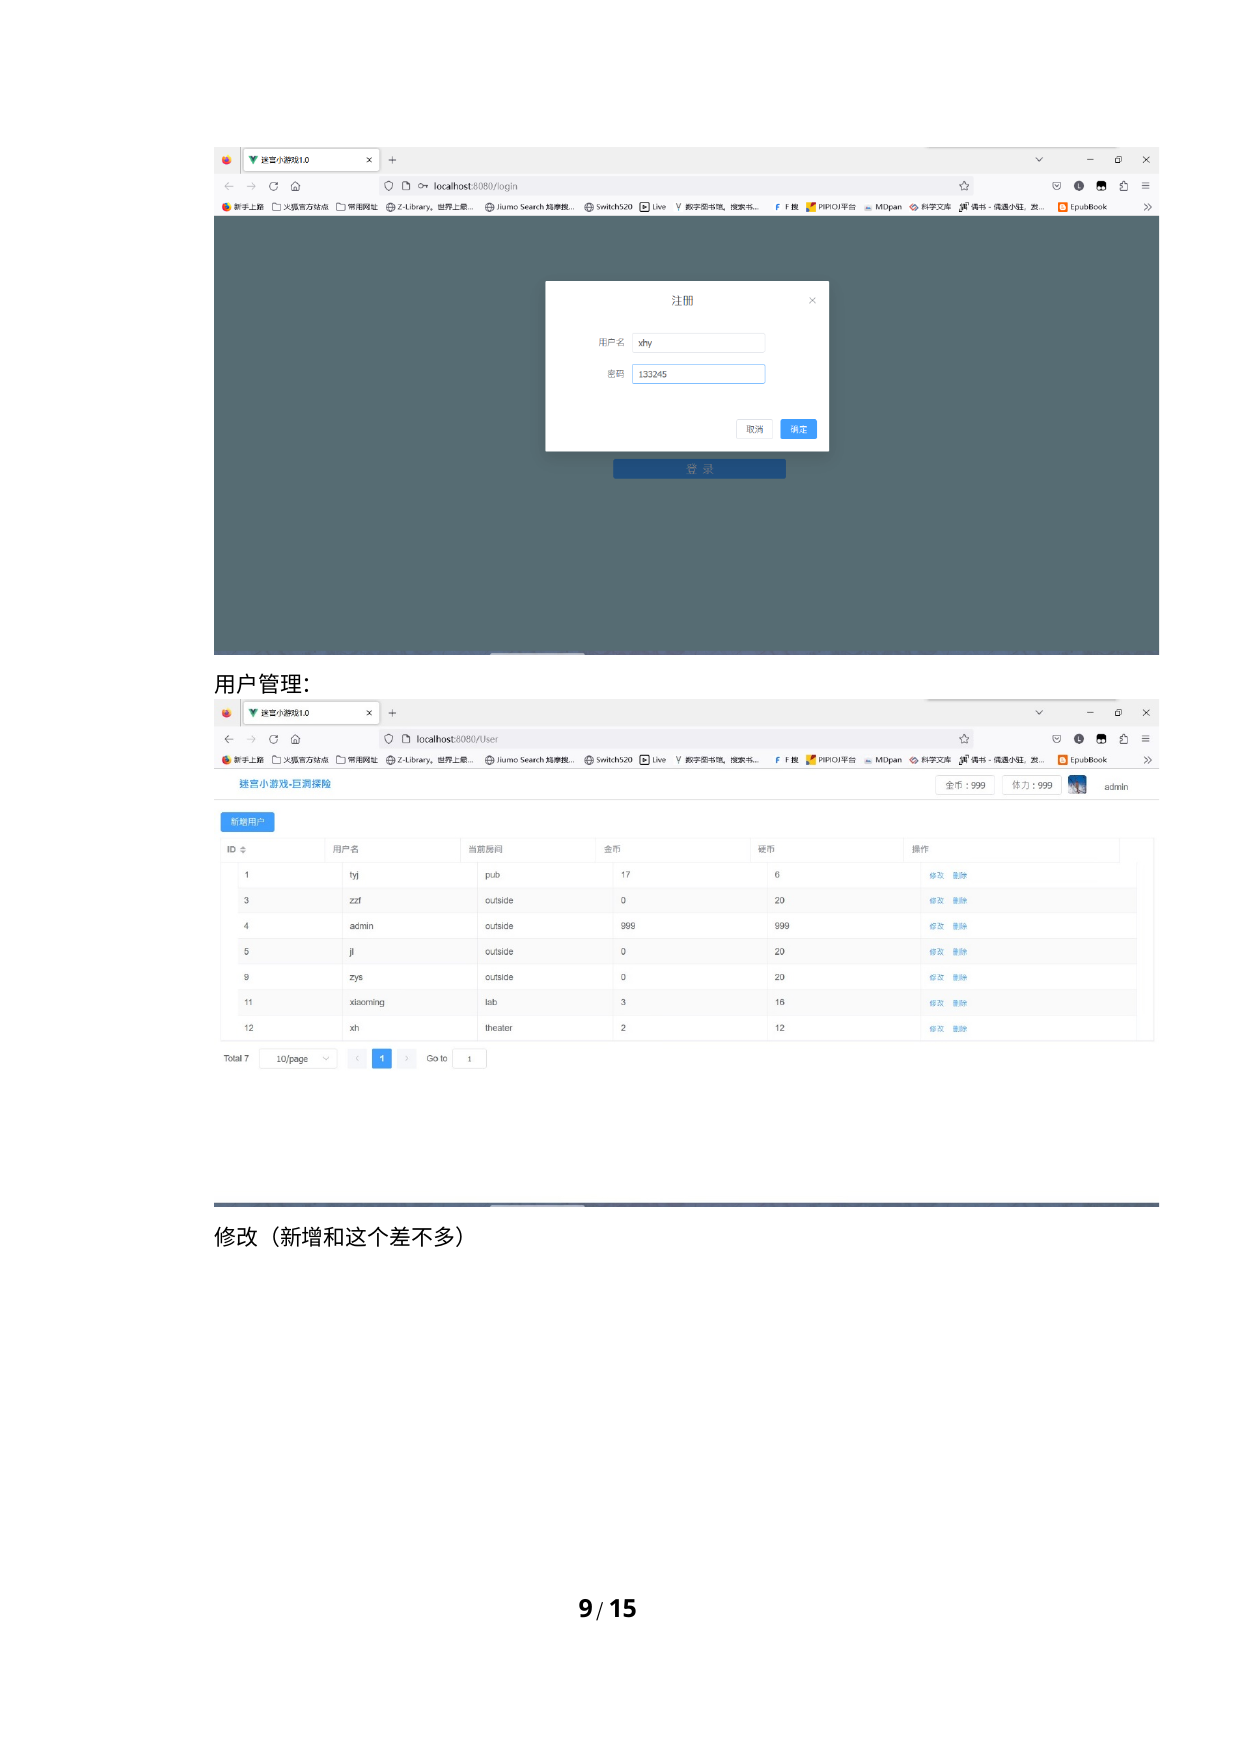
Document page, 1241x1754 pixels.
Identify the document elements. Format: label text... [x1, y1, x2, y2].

list 用户管理： [214, 667, 1078, 699]
picture [214, 699, 1160, 1207]
picture [214, 147, 1160, 655]
list 修改（新增和这个差不多） [214, 1219, 1078, 1252]
